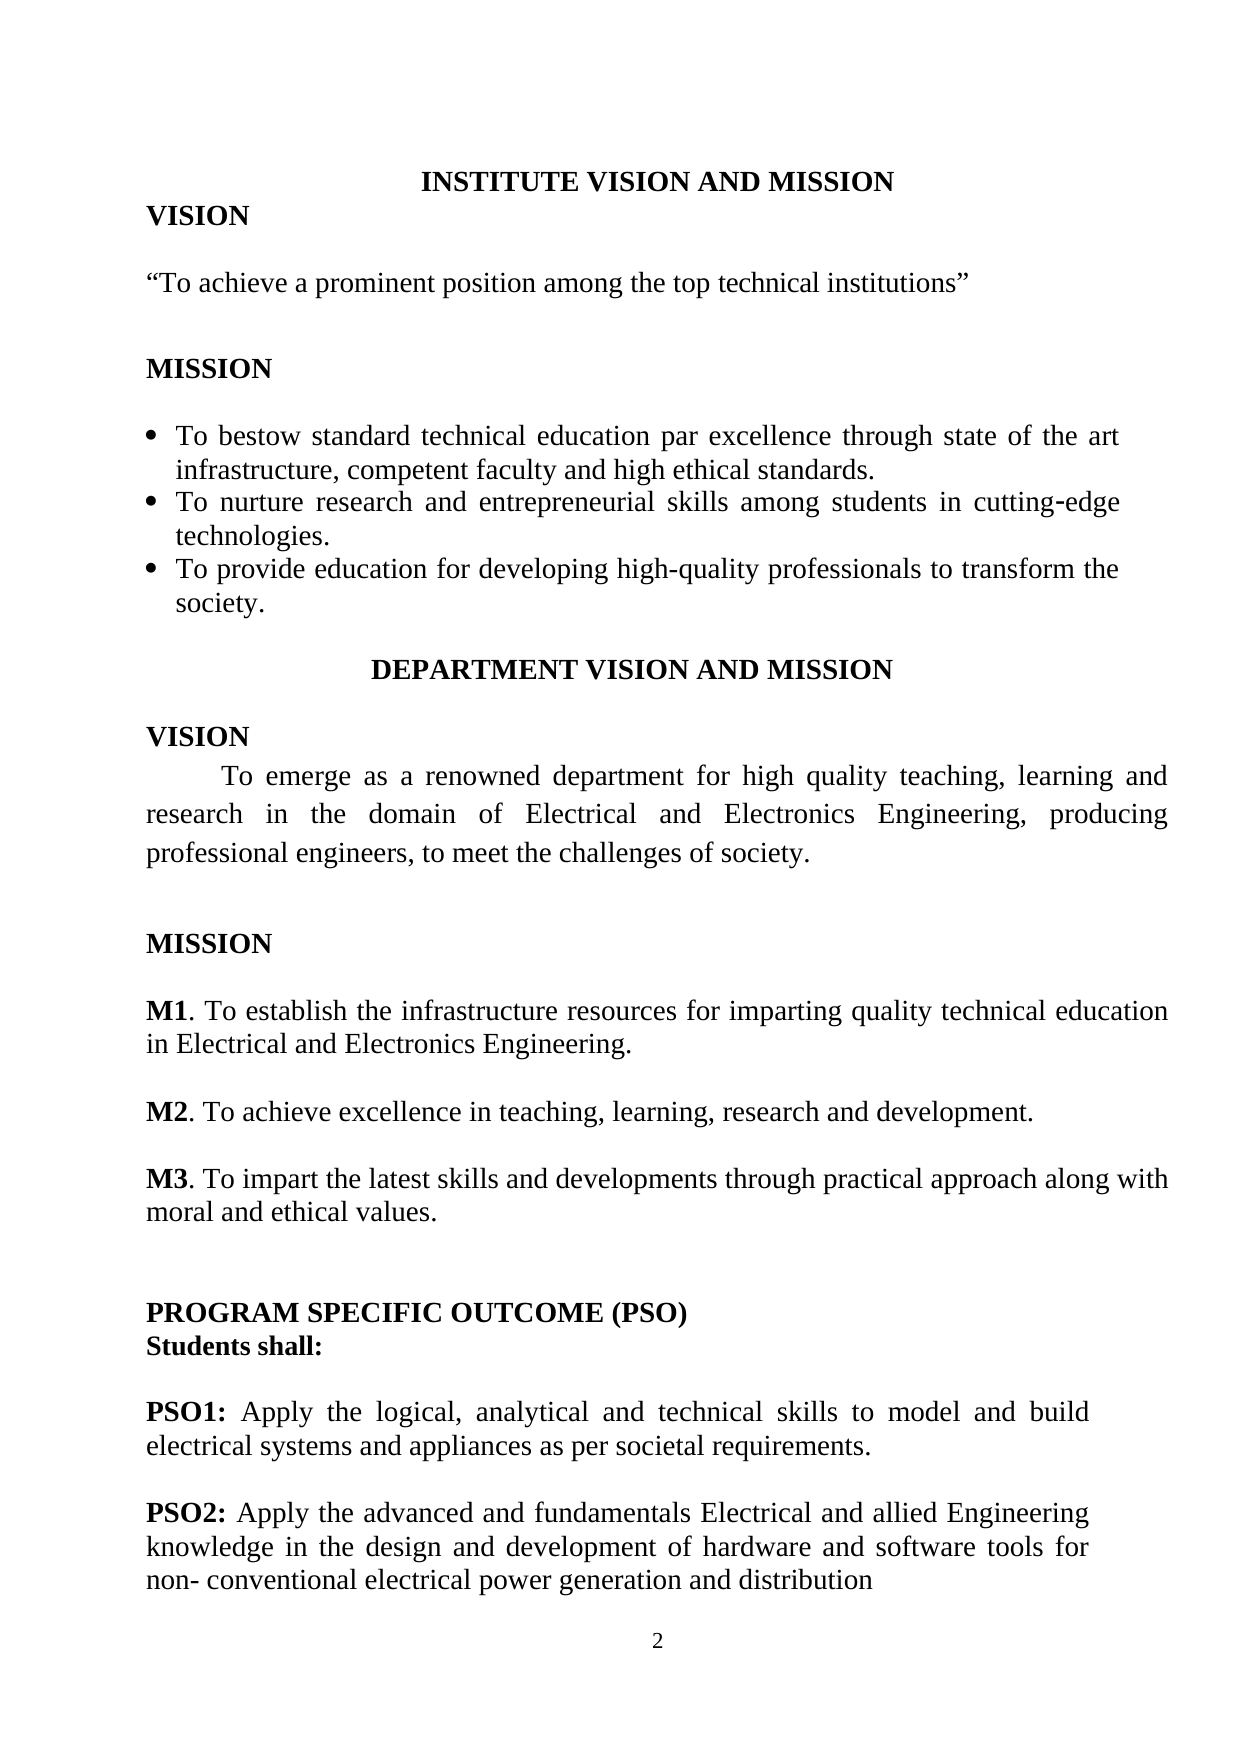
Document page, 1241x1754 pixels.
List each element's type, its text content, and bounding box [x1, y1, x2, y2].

text M2. To achieve excellence in teaching, learning, research and development. [146, 1094, 1169, 1127]
text MISSION [146, 926, 1105, 959]
text M1. To establish the infrastructure resources for imparting quality technical education in Electrical and Electronics Engineering. [146, 993, 1169, 1060]
text INSTITUTE VISION AND MISSION [146, 164, 1169, 198]
text “To achieve a prominent position among the top technical institutions” [146, 265, 1090, 299]
text Students shall: [146, 1329, 1169, 1361]
text MISSION [146, 351, 1090, 384]
text VISION [146, 719, 1169, 753]
list To nurture research and entrepreneurial skills among students in cutting-edge technologies. [146, 486, 1120, 551]
list To bestow standard technical education par excellence through state of the art infrastructure, competent faculty and high ethical standards. [146, 418, 1120, 485]
text PSO2: Apply the advanced and fundamentals Electrical and allied Engineering knowledge in the design and development of hardware and software tools for non- conventional electrical power generation and distribution [146, 1495, 1090, 1596]
text PSO1: Apply the logical, analytical and technical skills to model and build electrical systems and appliances as per societal requirements. [146, 1394, 1090, 1462]
subtitle DEPARTMENT VISION AND MISSION [371, 652, 1169, 686]
text M3. To impart the latest skills and developments through practical approach along with moral and ethical values. [146, 1161, 1169, 1228]
text VISION [146, 198, 1169, 232]
text To emerge as a renowned department for high quality teaching, learning and research in the domain of Electrical and Electronics Engineering, producing professional engineers, to meet the challenges of society. [146, 758, 1169, 869]
text PROGRAM SPECIFIC OUTCOME (PSO) [146, 1295, 1169, 1329]
list To provide education for developing high-quality professionals to transform the society. [146, 552, 1120, 619]
